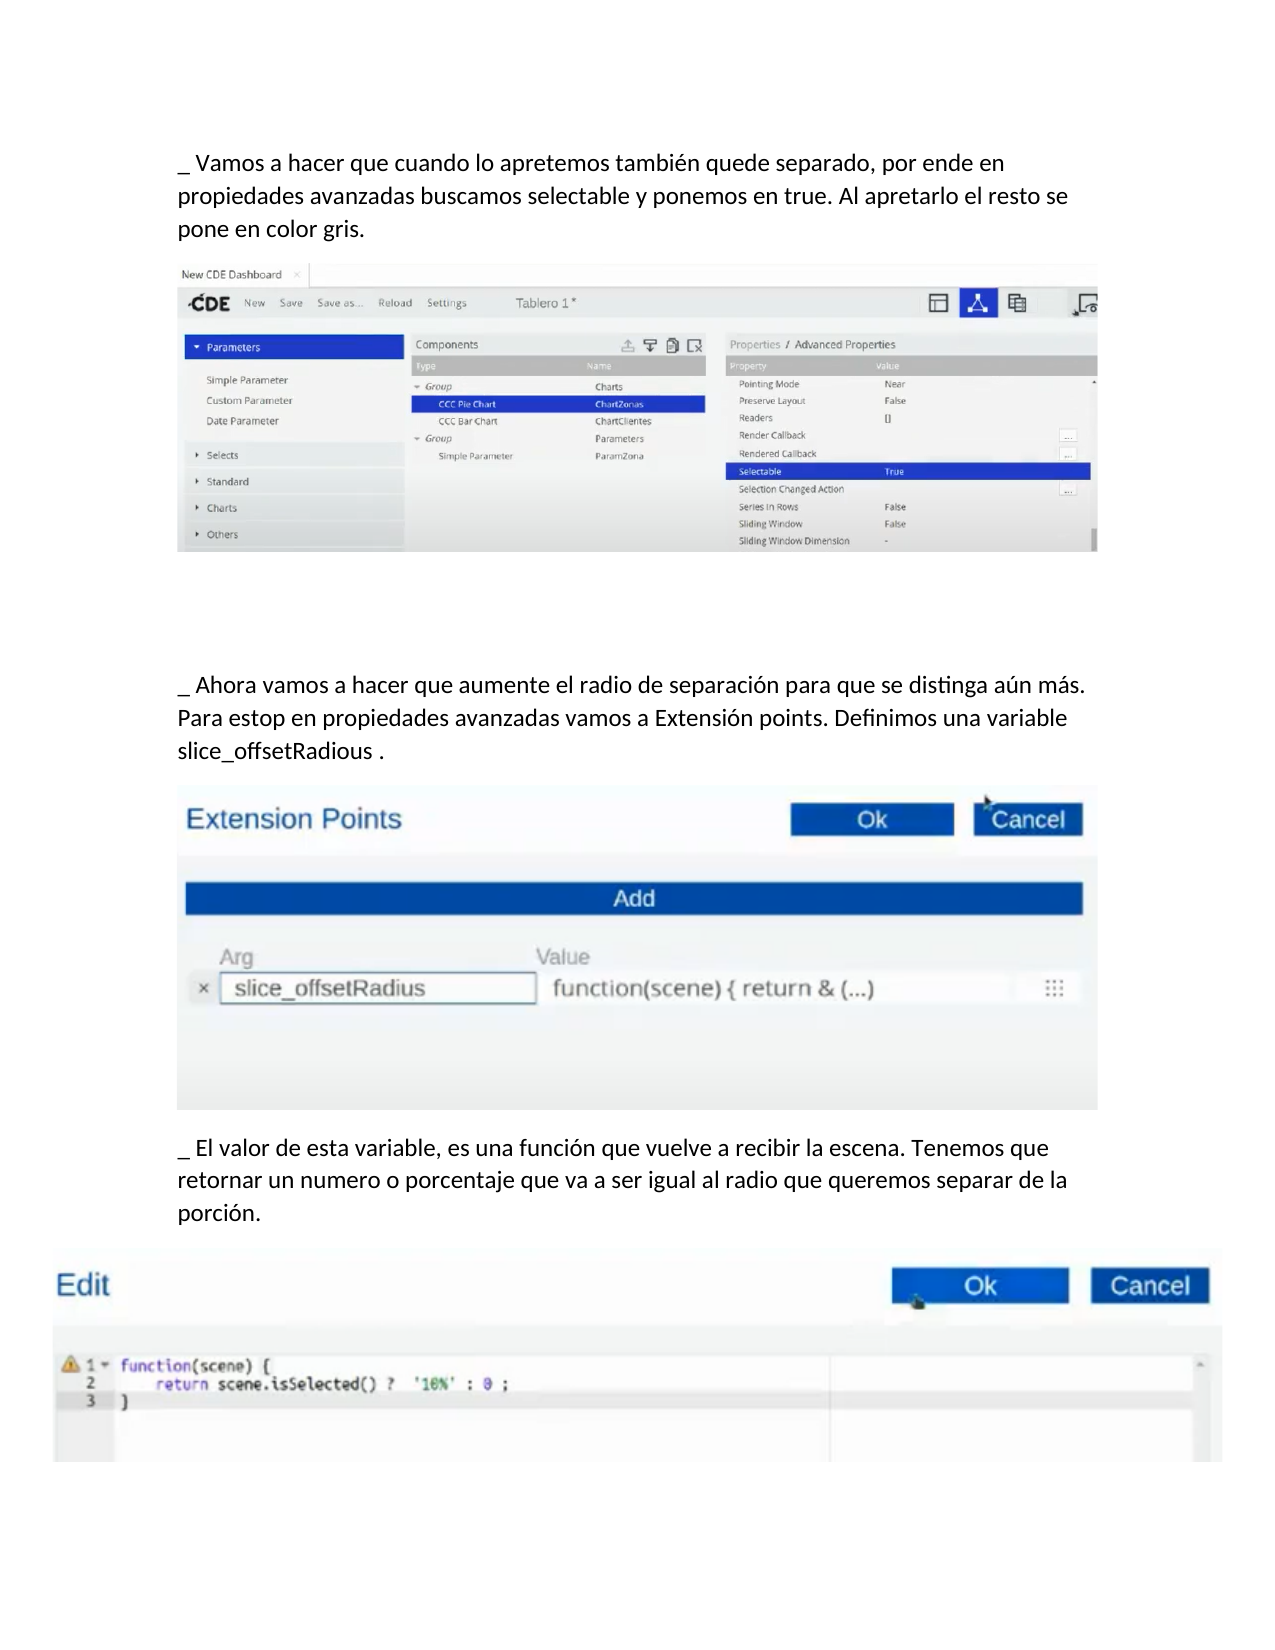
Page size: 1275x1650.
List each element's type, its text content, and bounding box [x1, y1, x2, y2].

picture [52, 1248, 1223, 1462]
text _ Vamos a hacer que cuando lo apretemos también quede separado, por ende en propiedades avanzadas buscamos selectable y ponemos en true. Al apretarlo el resto se pone en color gris. [177, 148, 1098, 244]
text _ El valor de esta variable, es una función que vuelve a recibir la escena. Tenemos que retornar un numero o porcentaje que va a ser igual al radio que queremos separar de la porción. [177, 1132, 1098, 1228]
text _ Ahora vamos a hacer que aumente el radio de separación para que se distinga aún más. Para estop en propiedades avanzadas vamos a Extensión points. Definimos una variable slice_offsetRadious . [177, 669, 1098, 766]
picture [176, 785, 1098, 1110]
picture [177, 263, 1098, 552]
